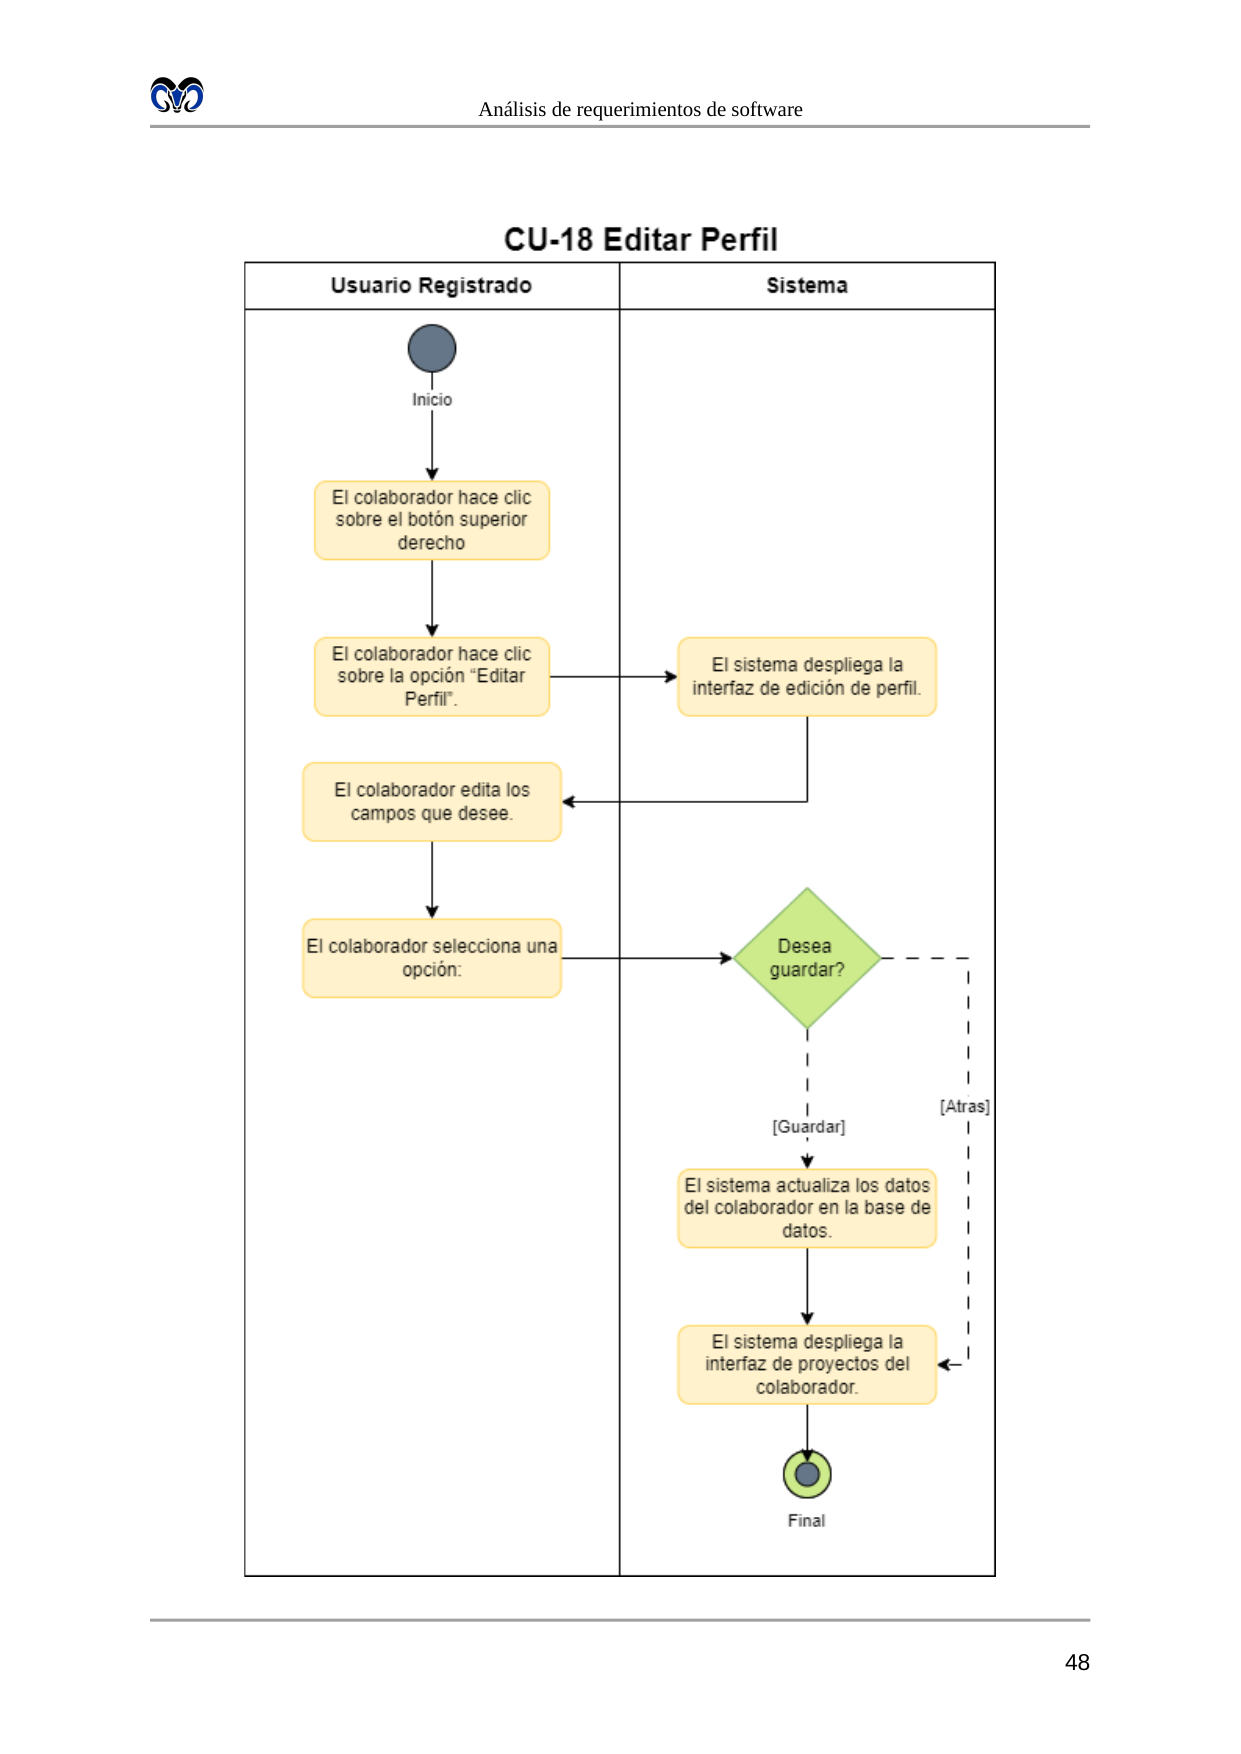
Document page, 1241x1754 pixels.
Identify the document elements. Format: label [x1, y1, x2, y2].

picture [244, 215, 996, 1577]
picture [150, 75, 210, 117]
